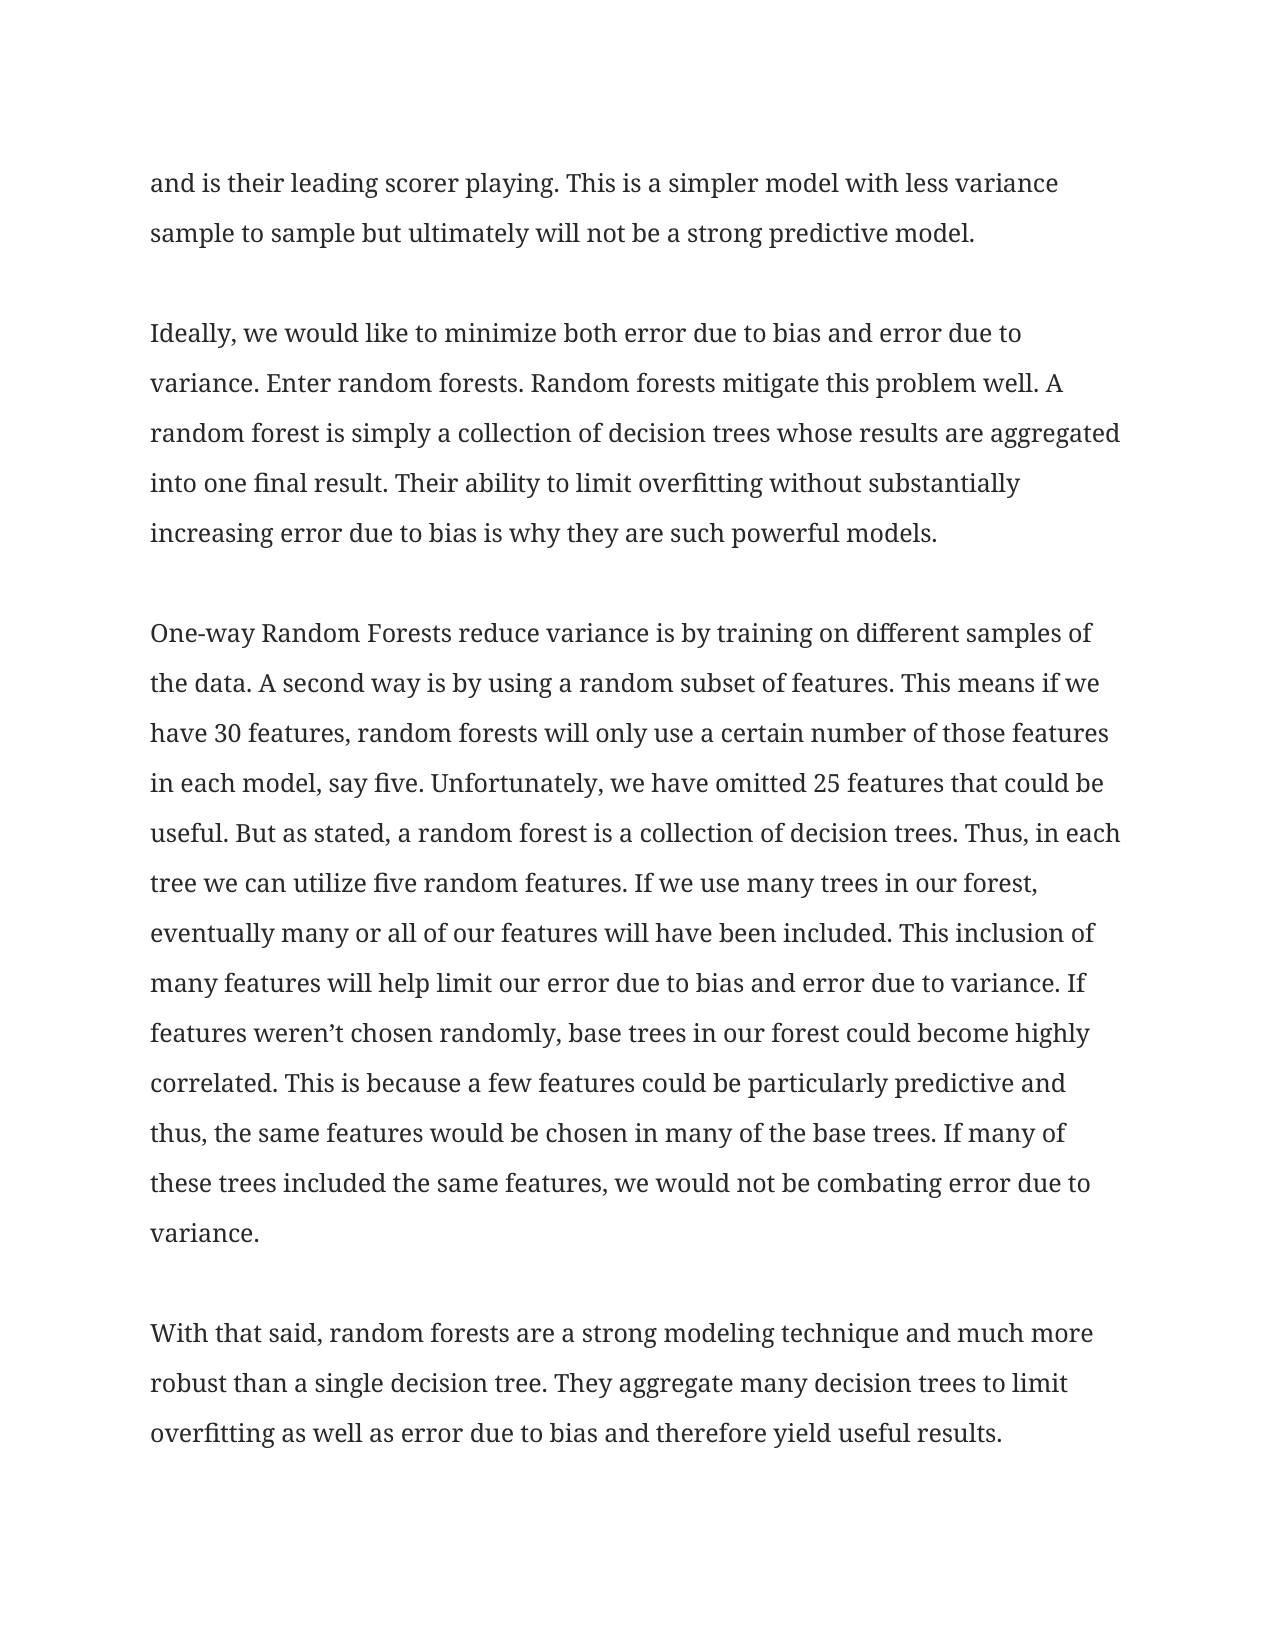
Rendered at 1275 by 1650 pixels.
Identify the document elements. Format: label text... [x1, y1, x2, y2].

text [150, 150, 1125, 250]
text Ideally, we would like to minimize both error due to bias and error due to variance. Enter random forests. Random forests mitigate this problem well. A random forest is simply a collection of decision trees whose results are aggregated into one final result. Their ability to limit overfitting without substantially increasing error due to bias is why they are such powerful models. [150, 300, 1125, 550]
text With that said, random forests are a strong modeling technique and much more robust than a single decision tree. They aggregate many decision trees to limit overfitting as well as error due to bias and therefore yield useful results. [150, 1300, 1125, 1450]
text One-way Random Forests reduce variance is by training on different samples of the data. A second way is by using a random subset of features. This means if we have 30 features, random forests will only use a certain number of those features in each model, say five. Unfortunately, we have omitted 25 features that could be useful. But as stated, a random forest is a collection of decision trees. Thus, in each tree we can utilize five random features. If we use many trees in our forest, eventually many or all of our features will have been included. This inclusion of many features will help limit our error due to bias and error due to variance. If features weren’t chosen randomly, base trees in our forest could become highly correlated. This is because a few features could be particularly predictive and thus, the same features would be chosen in many of the base trees. If many of these trees included the same features, we would not be combating error due to variance. [150, 600, 1125, 1250]
